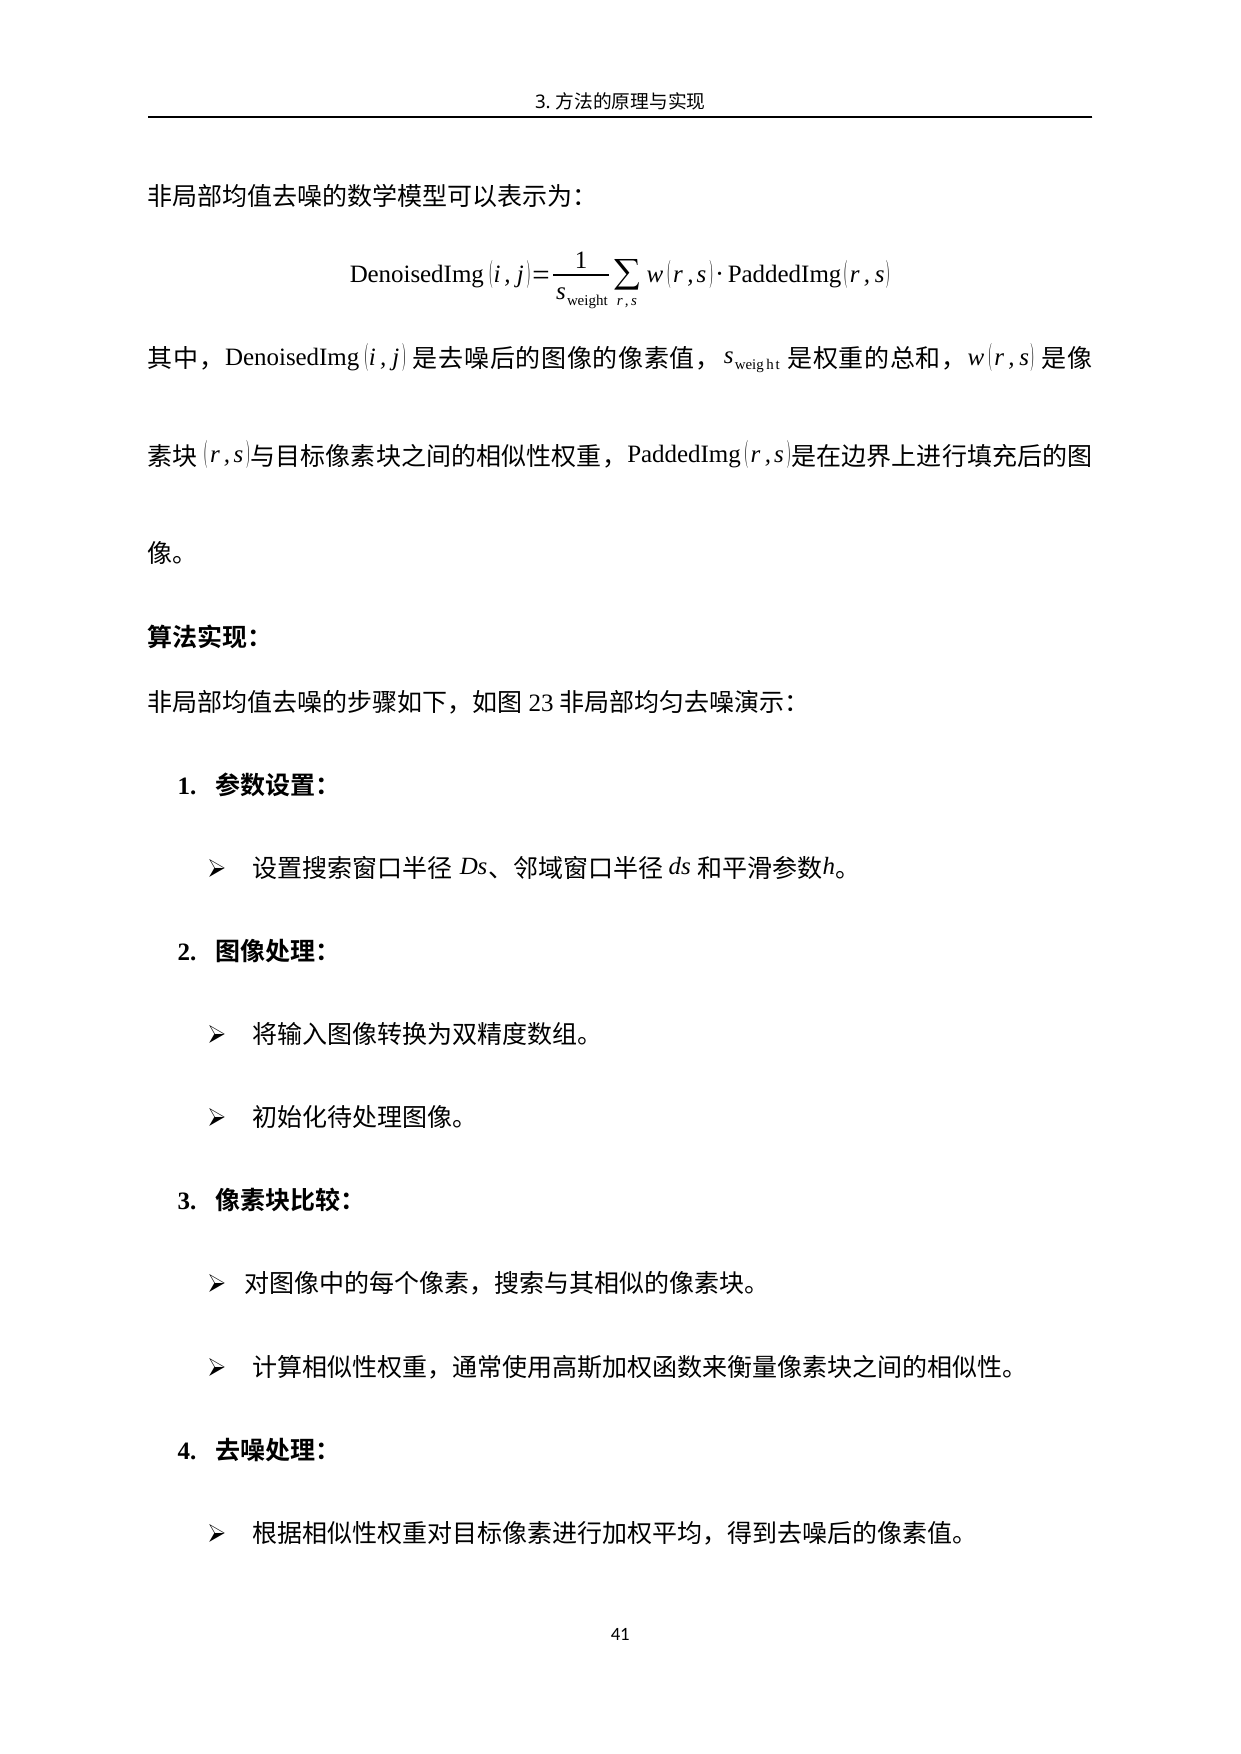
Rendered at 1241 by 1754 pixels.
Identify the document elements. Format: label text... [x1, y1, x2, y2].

list 像素块比较： [177, 1166, 1092, 1231]
list 初始化待处理图像。 [207, 1083, 1092, 1148]
list 对图像中的每个像素，搜索与其相似的像素块。 [207, 1249, 1092, 1314]
text 非局部均值去噪的数学模型可以表示为： [148, 162, 1092, 227]
list 设置搜索窗口半径 、邻域窗口半径 和平滑参数。 [207, 834, 1092, 899]
list 图像处理： [177, 917, 1092, 982]
list 去噪处理： [177, 1416, 1092, 1481]
text 非局部均值去噪的步骤如下，如图 23 非局部均匀去噪演示： [148, 668, 1092, 733]
subtitle 算法实现： [148, 603, 1092, 668]
list 将输入图像转换为双精度数组。 [207, 1000, 1092, 1065]
list 参数设置： [177, 751, 1092, 816]
text 其中， 是去噪后的图像的像素值， 是权重的总和， 是像素块 与目标像素块之间的相似性权重，是在边界上进行填充后的图像。 [148, 324, 1092, 584]
list 计算相似性权重，通常使用高斯加权函数来衡量像素块之间的相似性。 [207, 1333, 1092, 1398]
list 根据相似性权重对目标像素进行加权平均，得到去噪后的像素值。 [207, 1499, 1092, 1564]
